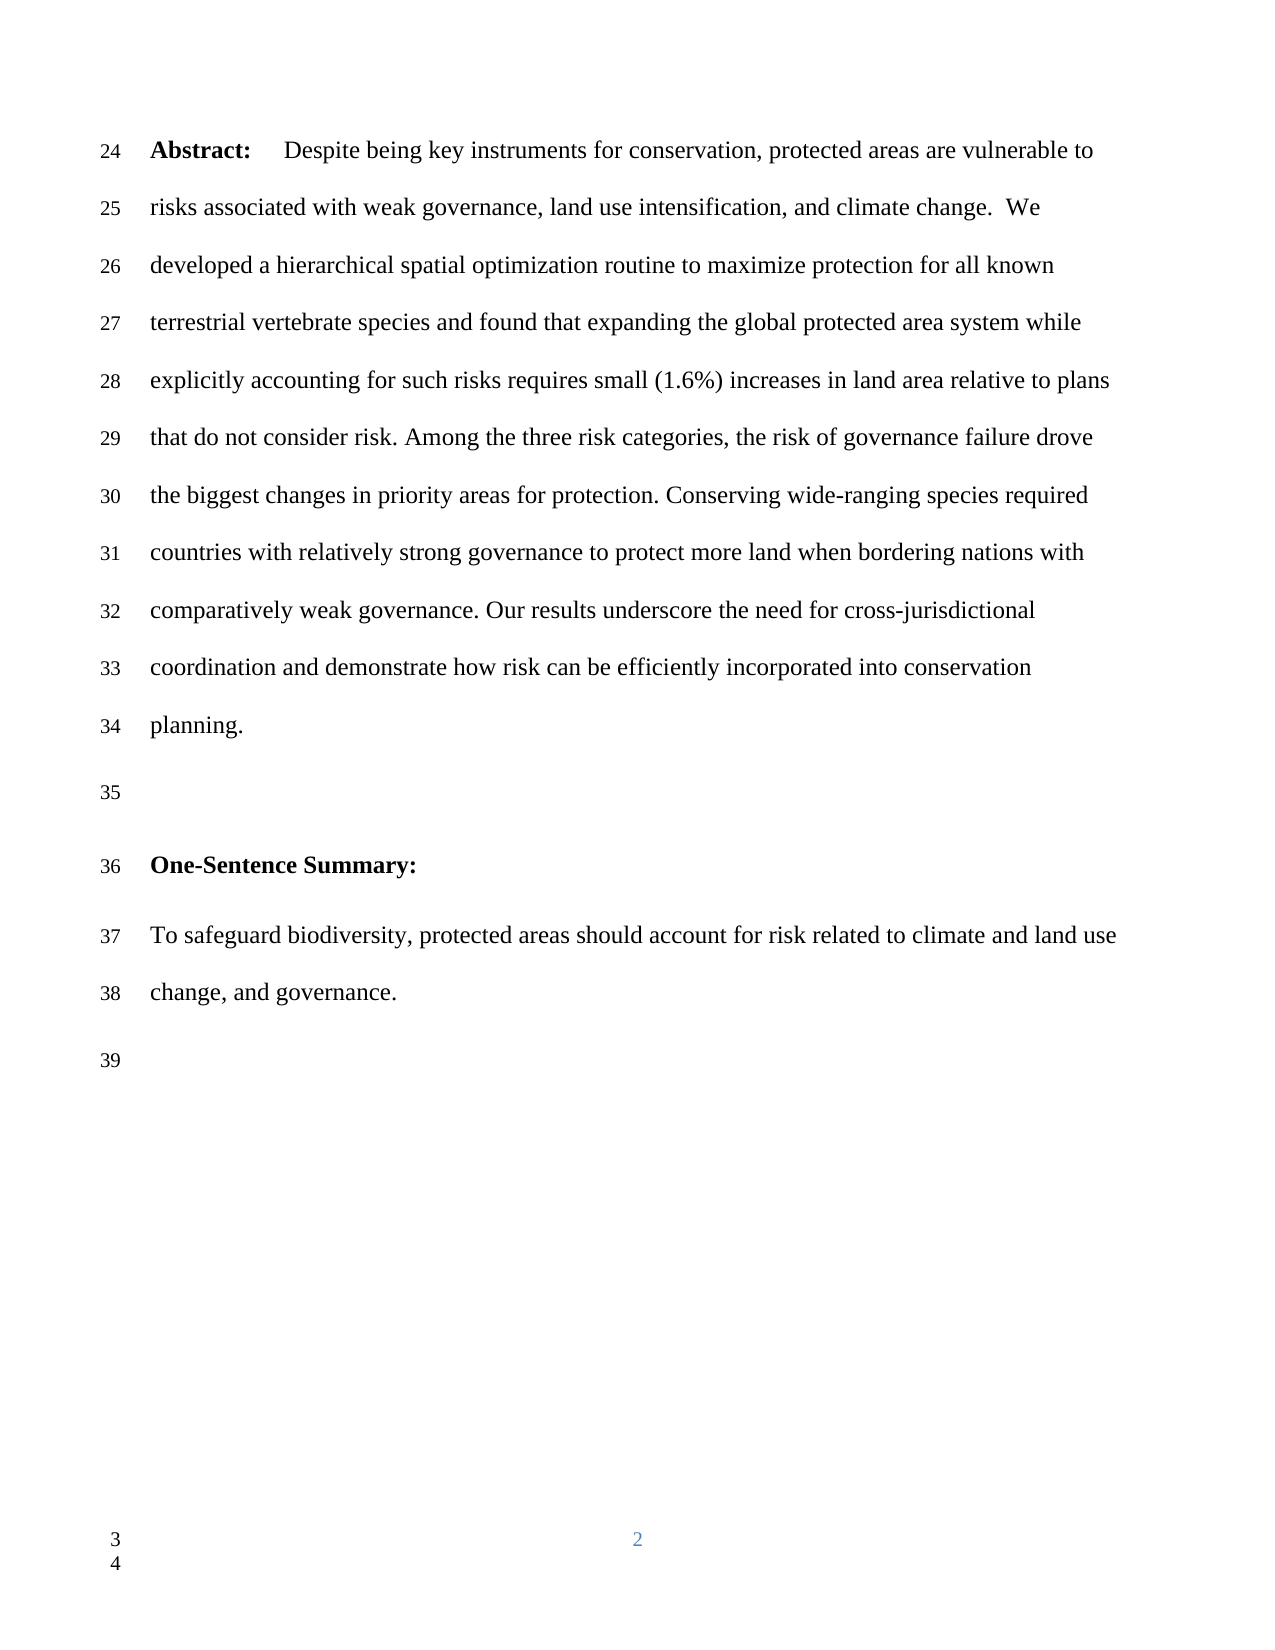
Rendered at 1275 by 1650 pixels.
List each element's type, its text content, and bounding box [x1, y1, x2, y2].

text One-Sentence Summary: [150, 850, 1125, 879]
text To safeguard biodiversity, protected areas should account for risk related to climate and land use change, and governance. [150, 920, 1125, 1006]
text Abstract: Despite being key instruments for conservation, protected areas are vulnerable to risks associated with weak governance, land use intensification, and climate change. We developed a hierarchical spatial optimization routine to maximize protection for all known terrestrial vertebrate species and found that expanding the global protected area system while explicitly accounting for such risks requires small (1.6%) increases in land area relative to plans that do not consider risk. Among the three risk categories, the risk of governance failure drove the biggest changes in priority areas for protection. Conserving wide-ranging species required countries with relatively strong governance to protect more land when bordering nations with comparatively weak governance. Our results underscore the need for cross-jurisdictional coordination and demonstrate how risk can be efficiently incorporated into conservation planning. [150, 135, 1125, 739]
